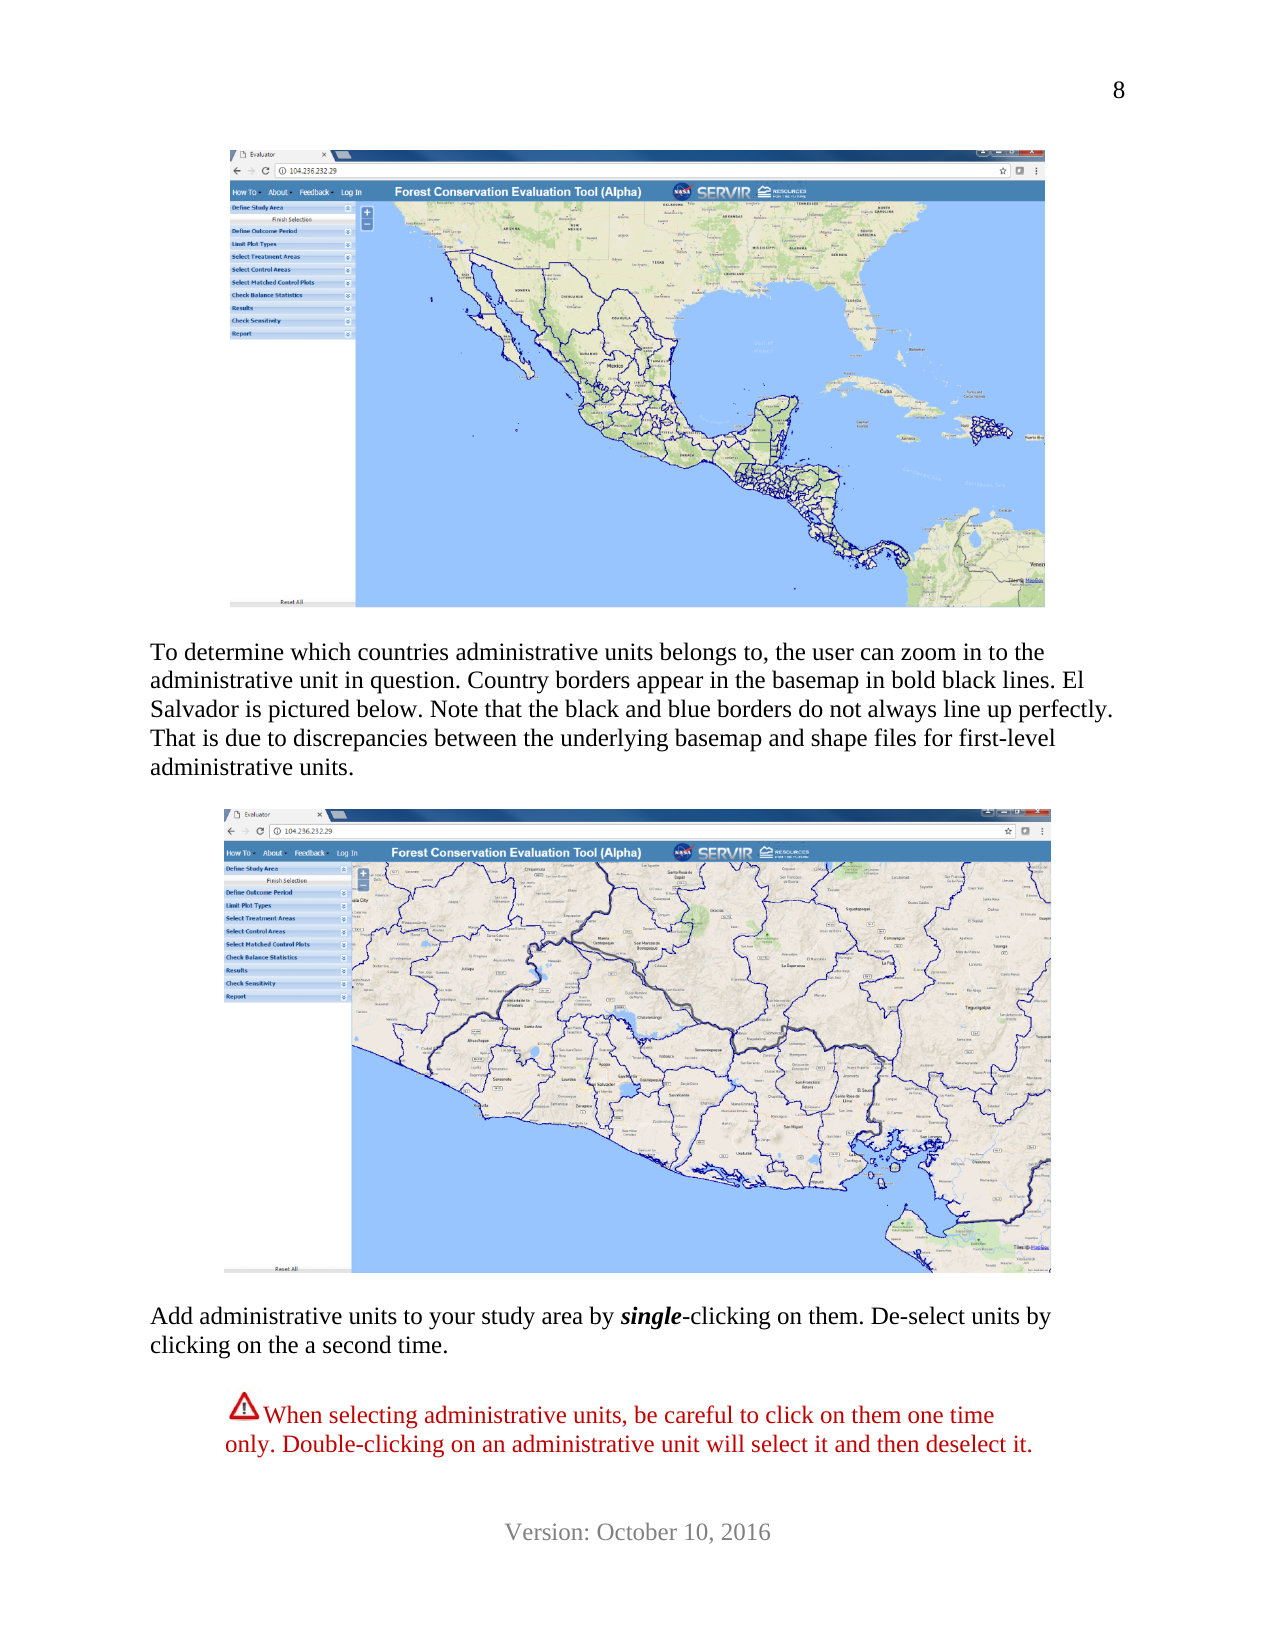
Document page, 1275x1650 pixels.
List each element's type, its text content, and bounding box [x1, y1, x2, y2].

text When selecting administrative units, be careful to click on them one time only. Double-clicking on an administrative unit will select it and then deselect it. [225, 1387, 1050, 1458]
text Add administrative units to your study area by single-clicking on them. De-select units by clicking on the a second time. [150, 1301, 1125, 1359]
picture [225, 1387, 263, 1424]
text To determine which countries administrative units belongs to, the user can zoom in to the administrative unit in question. Country borders appear in the basemap in bold black lines. El Salvador is pictured below. Note that the black and blue borders do not always line up perfectly. That is due to discrepancies between the underlying basemap and shape files for first-level administrative units. [150, 637, 1125, 780]
picture [230, 150, 1045, 608]
picture [224, 809, 1052, 1273]
